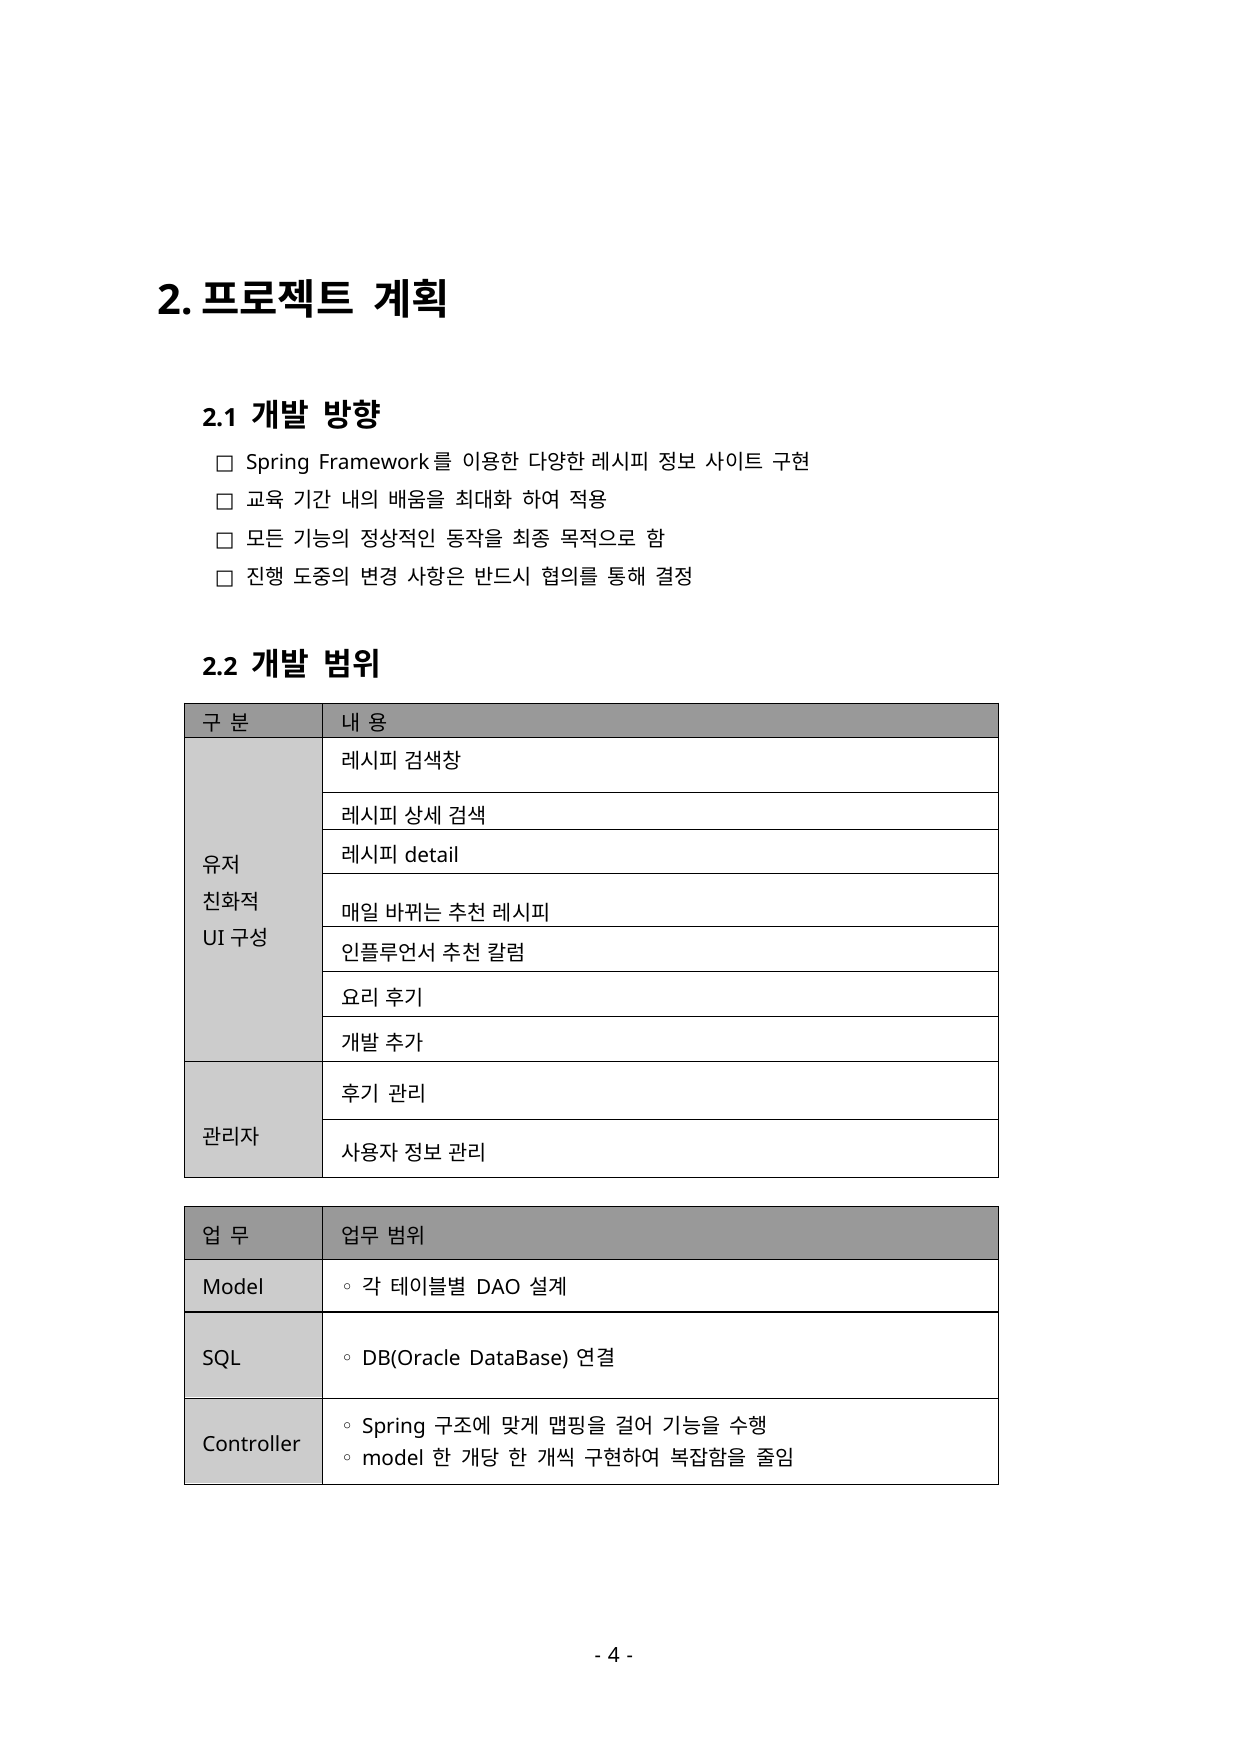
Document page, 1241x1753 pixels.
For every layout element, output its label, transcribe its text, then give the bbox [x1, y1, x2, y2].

table_header 구 분 [185, 704, 322, 737]
table_cell 관리자 [185, 1062, 322, 1177]
table_cell 레시피 검색창 [323, 738, 998, 792]
table_header 업 무 [185, 1207, 322, 1259]
table_cell DB(Oracle DataBase) 연결 [323, 1313, 998, 1397]
table_cell 인플루언서 추천 칼럼 [323, 927, 998, 971]
table_cell 레시피 상세 검색 [323, 793, 998, 829]
list Spring Framework를 이용한 다양한 레시피 정보 사이트 구현 [214, 445, 1165, 476]
table_cell Controller [185, 1399, 322, 1483]
subtitle 프로젝트 계획 [157, 266, 1165, 327]
list 모든 기능의 정상적인 동작을 최종 목적으로 함 [214, 522, 1165, 552]
table_cell 매일 바뀌는 추천 레시피 [323, 874, 998, 926]
table_header 내 용 [323, 704, 998, 737]
table_cell SQL [185, 1313, 322, 1397]
table_cell Spring 구조에 맞게 맵핑을 걸어 기능을 수행 model 한 개당 한 개씩 구현하여 복잡함을 줄임 [323, 1399, 998, 1483]
table_cell 사용자 정보 관리 [323, 1120, 998, 1177]
table_cell 각 테이블별 DAO 설계 [323, 1260, 998, 1311]
table_cell Model [185, 1260, 322, 1311]
table_header 업무 범위 [323, 1207, 998, 1259]
list 진행 도중의 변경 사항은 반드시 협의를 통해 결정 [214, 560, 1165, 591]
list 개발 범위 [202, 639, 1165, 684]
table_cell 레시피 detail [323, 830, 998, 873]
subtitle 개발 방향 [202, 390, 1165, 435]
table_cell 유저 친화적 UI 구성 [185, 738, 322, 1061]
table_cell 후기 관리 [323, 1062, 998, 1119]
table_cell 요리 후기 [323, 972, 998, 1016]
list 교육 기간 내의 배움을 최대화 하여 적용 [214, 484, 1165, 514]
table_cell 개발 추가 [323, 1017, 998, 1061]
